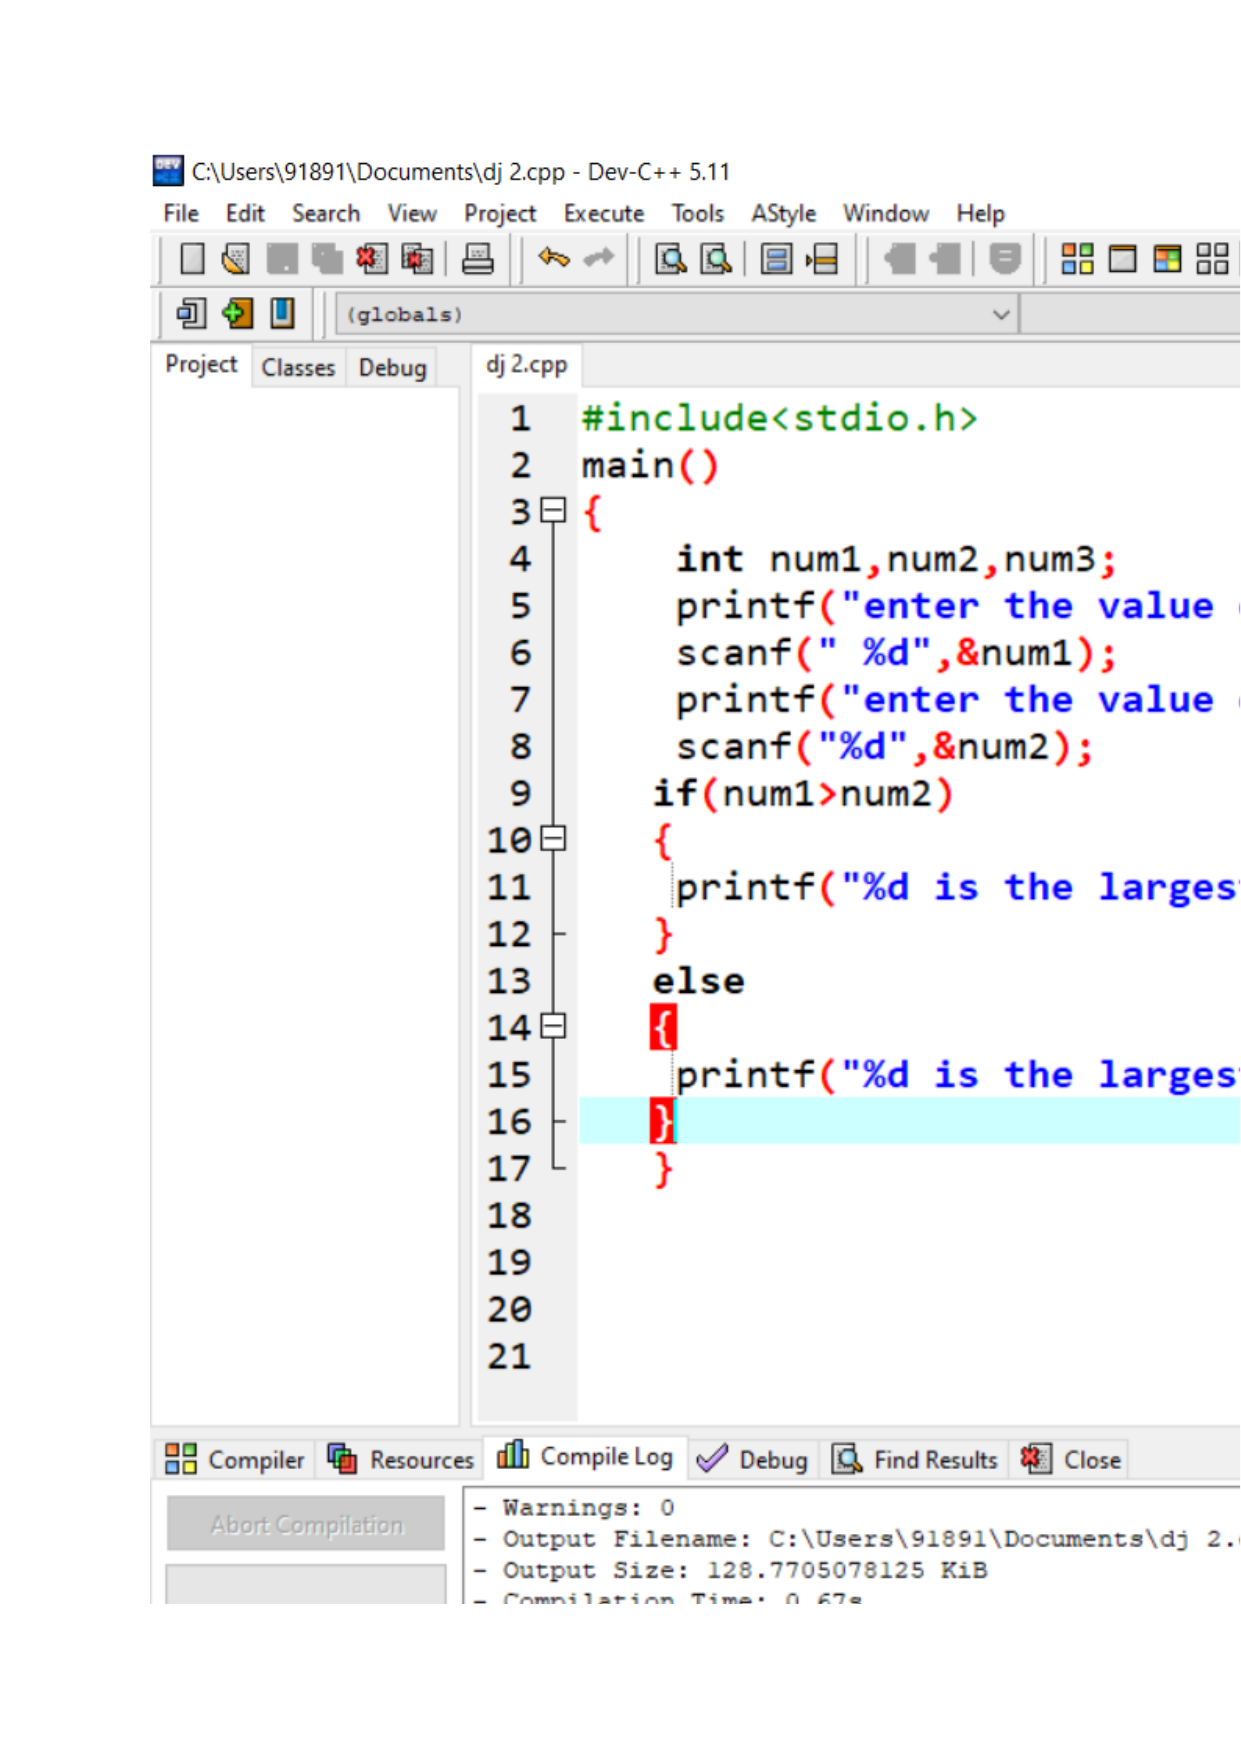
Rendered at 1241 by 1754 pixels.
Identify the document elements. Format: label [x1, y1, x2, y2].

picture [150, 150, 1241, 1604]
